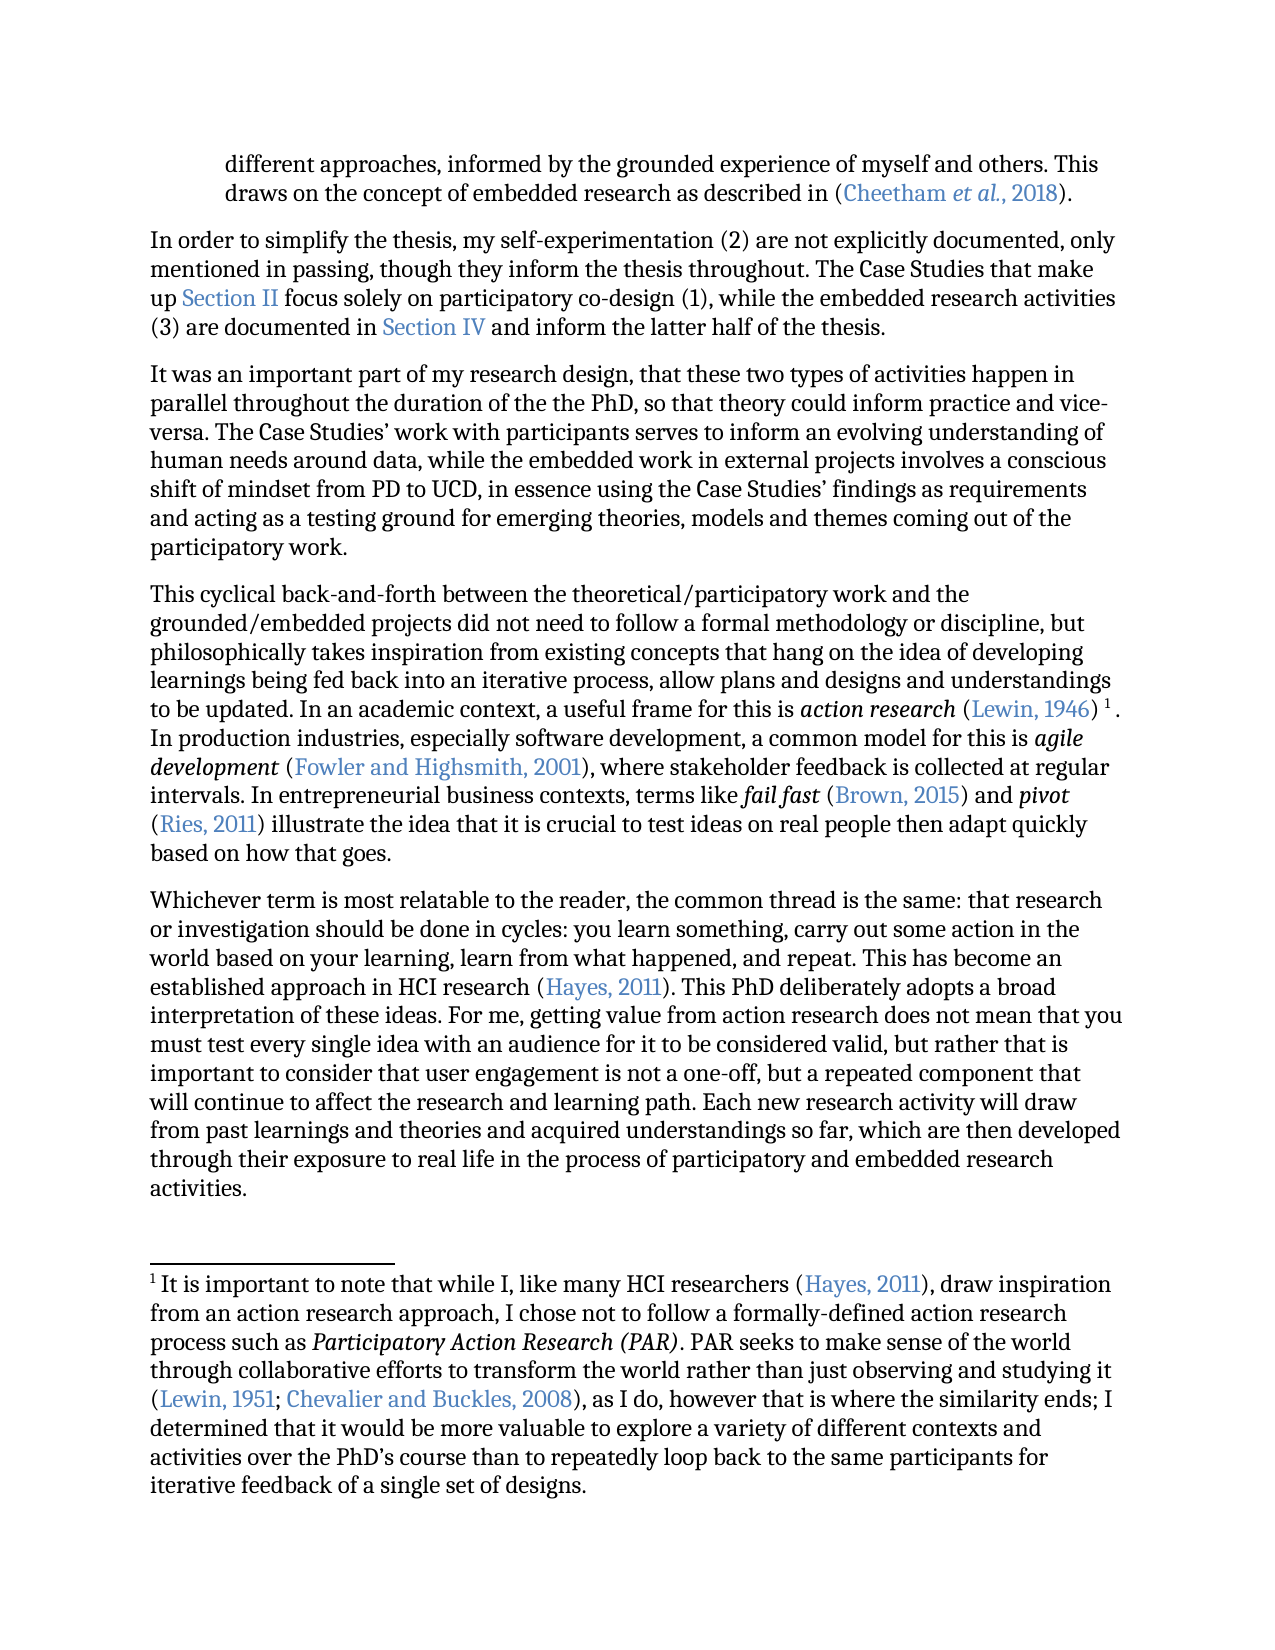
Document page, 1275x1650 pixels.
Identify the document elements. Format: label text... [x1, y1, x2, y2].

text It was an important part of my research design, that these two types of activities happen in parallel throughout the duration of the the PhD, so that theory could inform practice and vice-versa. The Case Studies’ work with participants serves to inform an evolving understanding of human needs around data, while the embedded work in external projects involves a conscious shift of mindset from PD to UCD, in essence using the Case Studies’ findings as requirements and acting as a testing ground for emerging theories, models and themes coming out of the participatory work. [150, 360, 1125, 561]
text Whichever term is most relatable to the reader, the common thread is the same: that research or investigation should be done in cycles: you learn something, carry out some action in the world based on your learning, learn from what happened, and repeat. This has become an established approach in HCI research (Hayes, 2011). This PhD deliberately adopts a broad interpretation of these ideas. For me, getting value from action research does not mean that you must test every single idea with an audience for it to be considered valid, but rather that is important to consider that user engagement is not a one-off, but a repeated component that will continue to affect the research and learning path. Each new research activity will draw from past learnings and theories and acquired understandings so far, which are then developed through their exposure to real life in the process of participatory and embedded research activities. [150, 886, 1125, 1202]
text In order to simplify the thesis, my self-experimentation (2) are not explicitly documented, only mentioned in passing, though they inform the thesis throughout. The Case Studies that make up Section II focus solely on participatory co-design (1), while the embedded research activities (3) are documented in Section IV and inform the latter half of the thesis. [150, 226, 1125, 341]
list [175, 150, 1125, 207]
text This cyclical back-and-forth between the theoretical/participatory work and the grounded/embedded projects did not need to follow a formal methodology or discipline, but philosophically takes inspiration from existing concepts that hang on the idea of developing learnings being fed back into an iterative process, allow plans and designs and understandings to be updated. In an academic context, a useful frame for this is action research (Lewin, 1946) . In production industries, especially software development, a common model for this is agile development (Fowler and Highsmith, 2001), where stakeholder feedback is collected at regular intervals. In entrepreneurial business contexts, terms like fail fast (Brown, 2015) and pivot (Ries, 2011) illustrate the idea that it is crucial to test ideas on real people then adapt quickly based on how that goes. [150, 580, 1125, 867]
